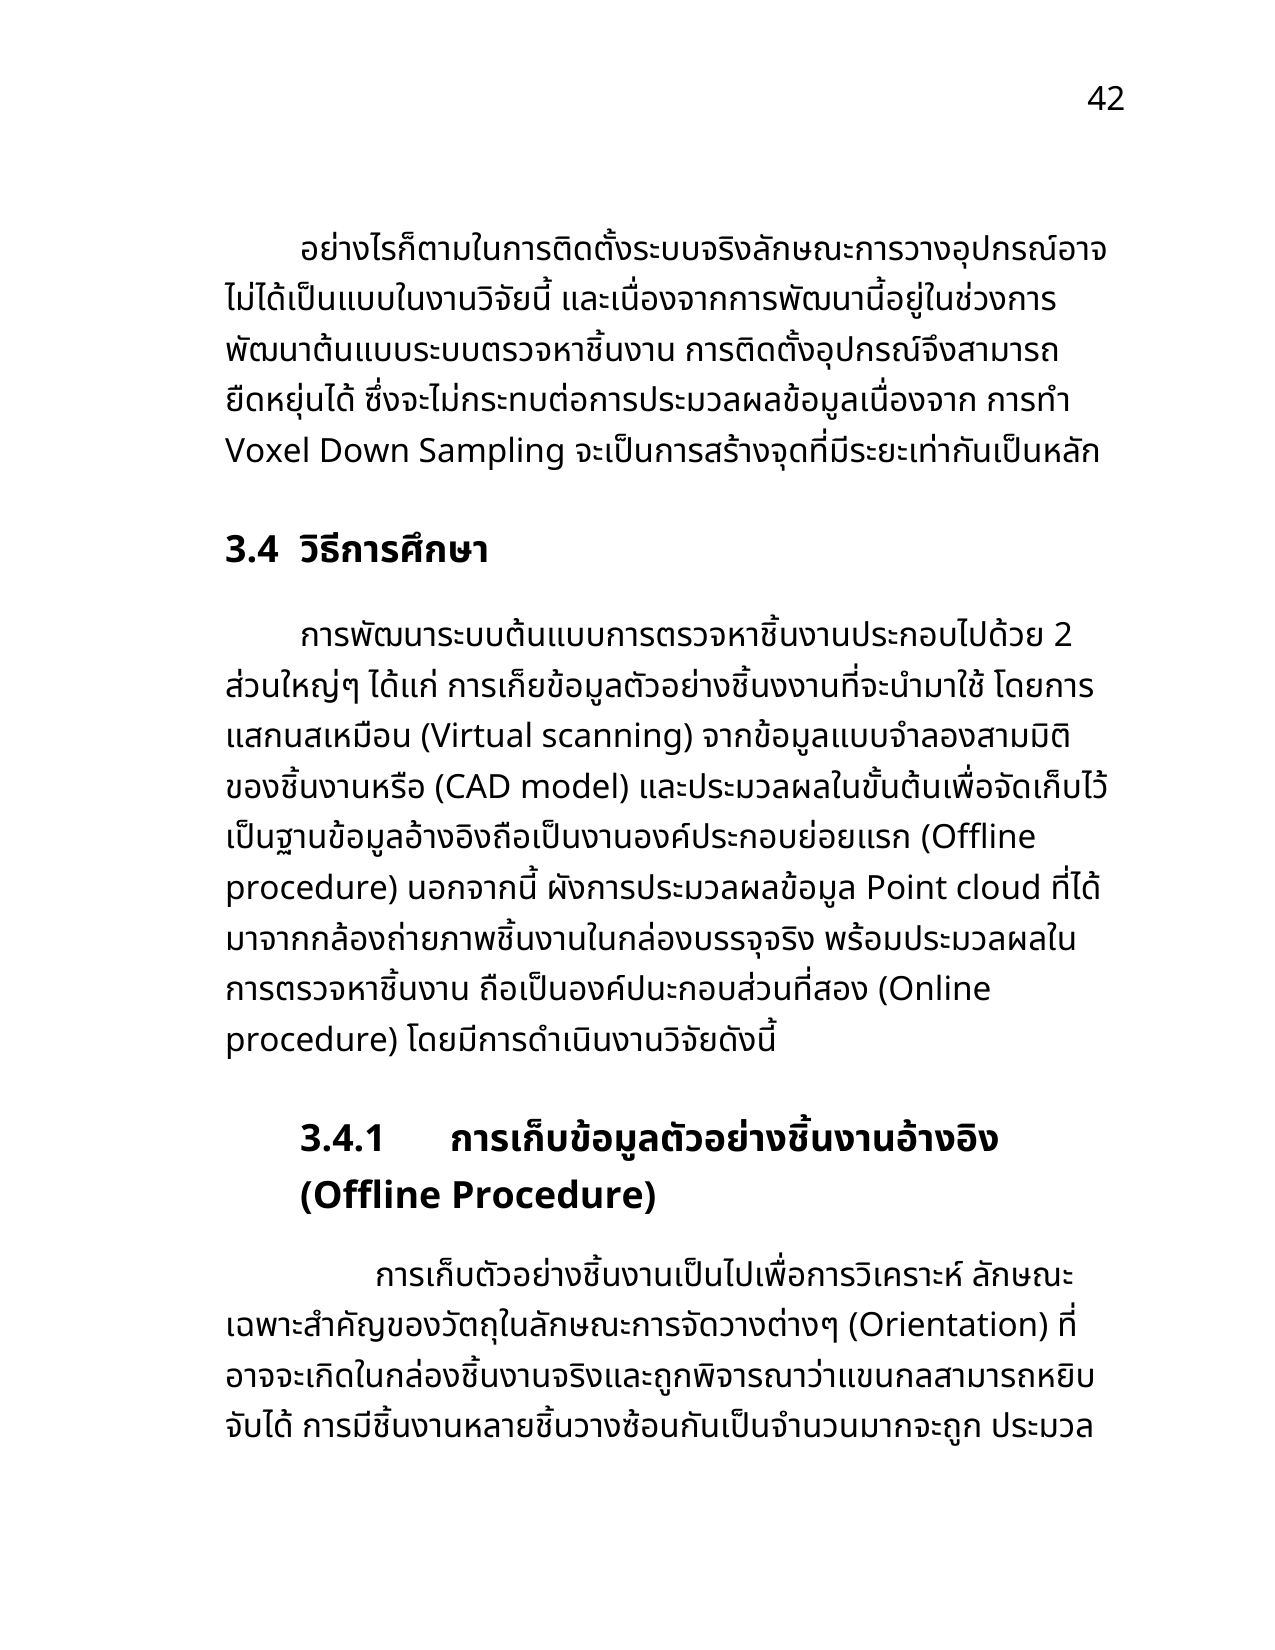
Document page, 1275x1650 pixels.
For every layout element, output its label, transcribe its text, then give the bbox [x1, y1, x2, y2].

subtitle 3.4 วิธีการศึกษา [225, 523, 1125, 580]
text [225, 1251, 1125, 1453]
text 3.4.1 การเก็บข้อมูลตัวอย่างชิ้นงานอ้างอิง (Offline Procedure) [300, 1112, 1125, 1219]
text การพัฒนาระบบต้นแบบการตรวจหาชิ้นงานประกอบไปด้วย 2 ส่วนใหญ่ๆ ได้แก่ การเก็ยข้อมูลตัวอย่างชิ้นงงานที่จะนำมาใช้ โดยการแสกนสเหมือน (Virtual scanning) จากข้อมูลแบบจำลองสามมิติของชิ้นงานหรือ (CAD model) และประมวลผลในขั้นต้นเพื่อจัดเก็บไว้เป็นฐานข้อมูลอ้างอิงถือเป็นงานองค์ประกอบย่อยแรก (Offline procedure) นอกจากนี้ ผังการประมวลผลข้อมูล Point cloud ที่ได้มาจากกล้องถ่ายภาพชิ้นงานในกล่องบรรจุจริง พร้อมประมวลผลในการตรวจหาชิ้นงาน ถือเป็นองค์ปนะกอบส่วนที่สอง (Online procedure) โดยมีการดำเนินงานวิจัยดังนี้ [225, 611, 1125, 1066]
text อย่างไรก็ตามในการติดตั้งระบบจริงลักษณะการวางอุปกรณ์อาจไม่ได้เป็นแบบในงานวิจัยนี้ และเนื่องจากการพัฒนานี้อยู่ในช่วงการพัฒนาต้นแบบระบบตรวจหาชิ้นงาน การติดตั้งอุปกรณ์จึงสามารถยืดหยุ่นได้ ซึ่งจะไม่กระทบต่อการประมวลผลข้อมูลเนื่องจาก การทำ Voxel Down Sampling จะเป็นการสร้างจุดที่มีระยะเท่ากันเป็นหลัก [225, 225, 1125, 477]
